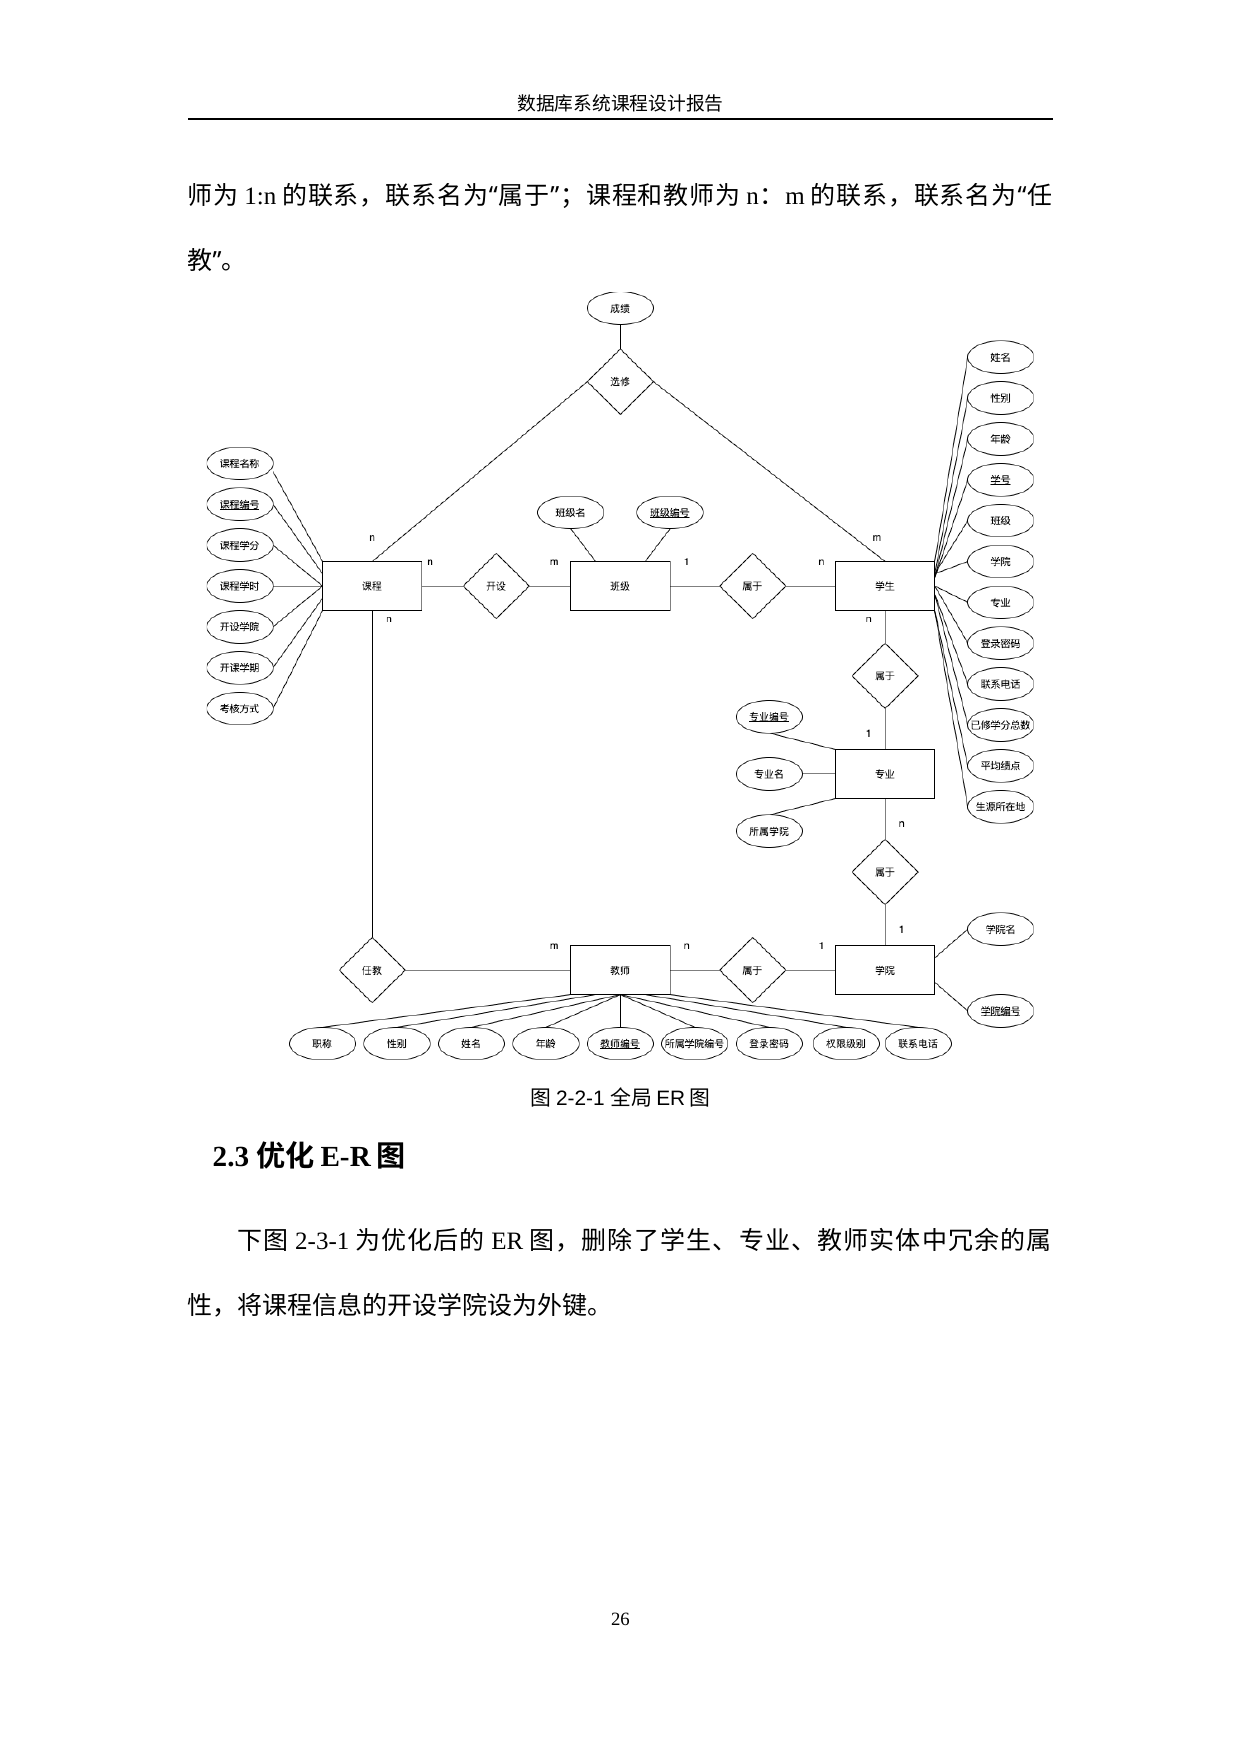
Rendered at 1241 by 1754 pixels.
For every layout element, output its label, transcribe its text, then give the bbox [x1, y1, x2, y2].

text 下图2-3-1为优化后的ER图，删除了学生、专业、教师实体中冗余的属性，将课程信息的开设学院设为外键。 [187, 1207, 1053, 1337]
picture [206, 292, 1034, 1060]
text 图 2-2-1 全局ER图 [187, 1080, 1053, 1113]
subtitle 2.3 优化E-R图 [212, 1121, 1053, 1186]
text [187, 162, 1053, 292]
